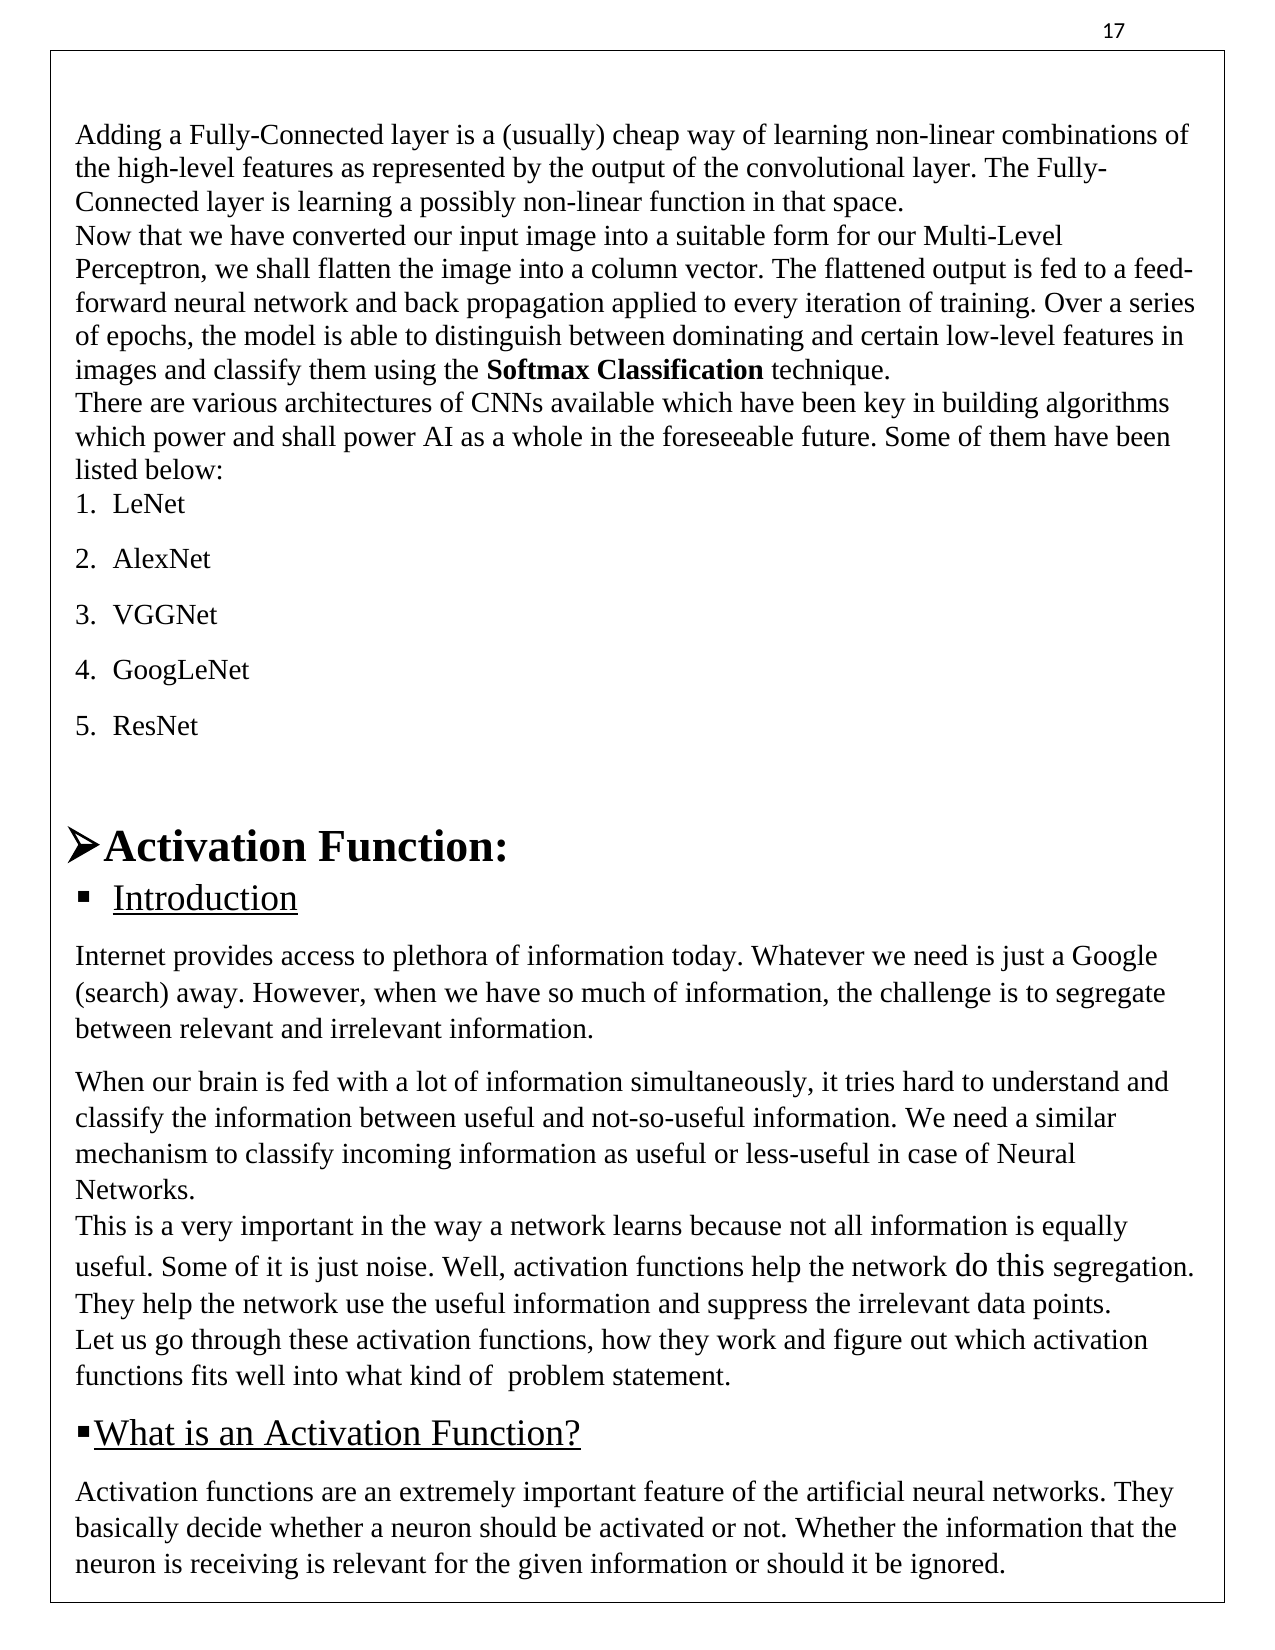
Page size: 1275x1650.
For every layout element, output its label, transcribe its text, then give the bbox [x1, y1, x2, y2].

list GoogLeNet [75, 652, 1200, 686]
text Internet provides access to plethora of information today. Whatever we need is just a Google (search) away. However, when we have so much of information, the challenge is to segregate between relevant and irrelevant information. [75, 938, 1200, 1044]
list AlexNet [75, 541, 1200, 575]
text There are various architectures of CNNs available which have been key in building algorithms which power and shall power AI as a whole in the foreseeable future. Some of them have been listed below: [75, 385, 1200, 486]
text Now that we have converted our input image into a suitable form for our Multi-Level Perceptron, we shall flatten the image into a column vector. The flattened output is fed to a feed-forward neural network and back propagation applied to every iteration of training. Over a series of epochs, the model is able to distinguish between dominating and certain low-level features in images and classify them using the Softmax Classification technique. [75, 218, 1200, 385]
list What is an Activation Function? [75, 1411, 1200, 1454]
text This is a very important in the way a network learns because not all information is equally useful. Some of it is just noise. Well, activation functions help the network do this segregation. They help the network use the useful information and suppress the irrelevant data points. [75, 1208, 1200, 1319]
list Introduction [75, 875, 1200, 918]
list ResNet [75, 708, 1200, 741]
text Let us go through these activation functions, how they work and figure out which activation functions fits well into what kind of problem statement. [75, 1322, 1200, 1392]
text Adding a Fully-Connected layer is a (usually) cheap way of learning non-linear combinations of the high-level features as represented by the output of the convolutional layer. The Fully-Connected layer is learning a possibly non-linear function in that space. [75, 117, 1200, 218]
list VGGNet [75, 597, 1200, 630]
text Activation functions are an extremely important feature of the artificial neural networks. They basically decide whether a neuron should be activated or not. Whether the information that the neuron is receiving is relevant for the given information or should it be ignored. [75, 1474, 1200, 1580]
list LeNet [75, 486, 1200, 519]
list Activation Function: [66, 818, 1200, 871]
text When our brain is fed with a lot of information simultaneously, it tries hard to understand and classify the information between useful and not-so-useful information. We need a similar mechanism to classify incoming information as useful or less-useful in case of Neural Networks. [75, 1064, 1200, 1206]
